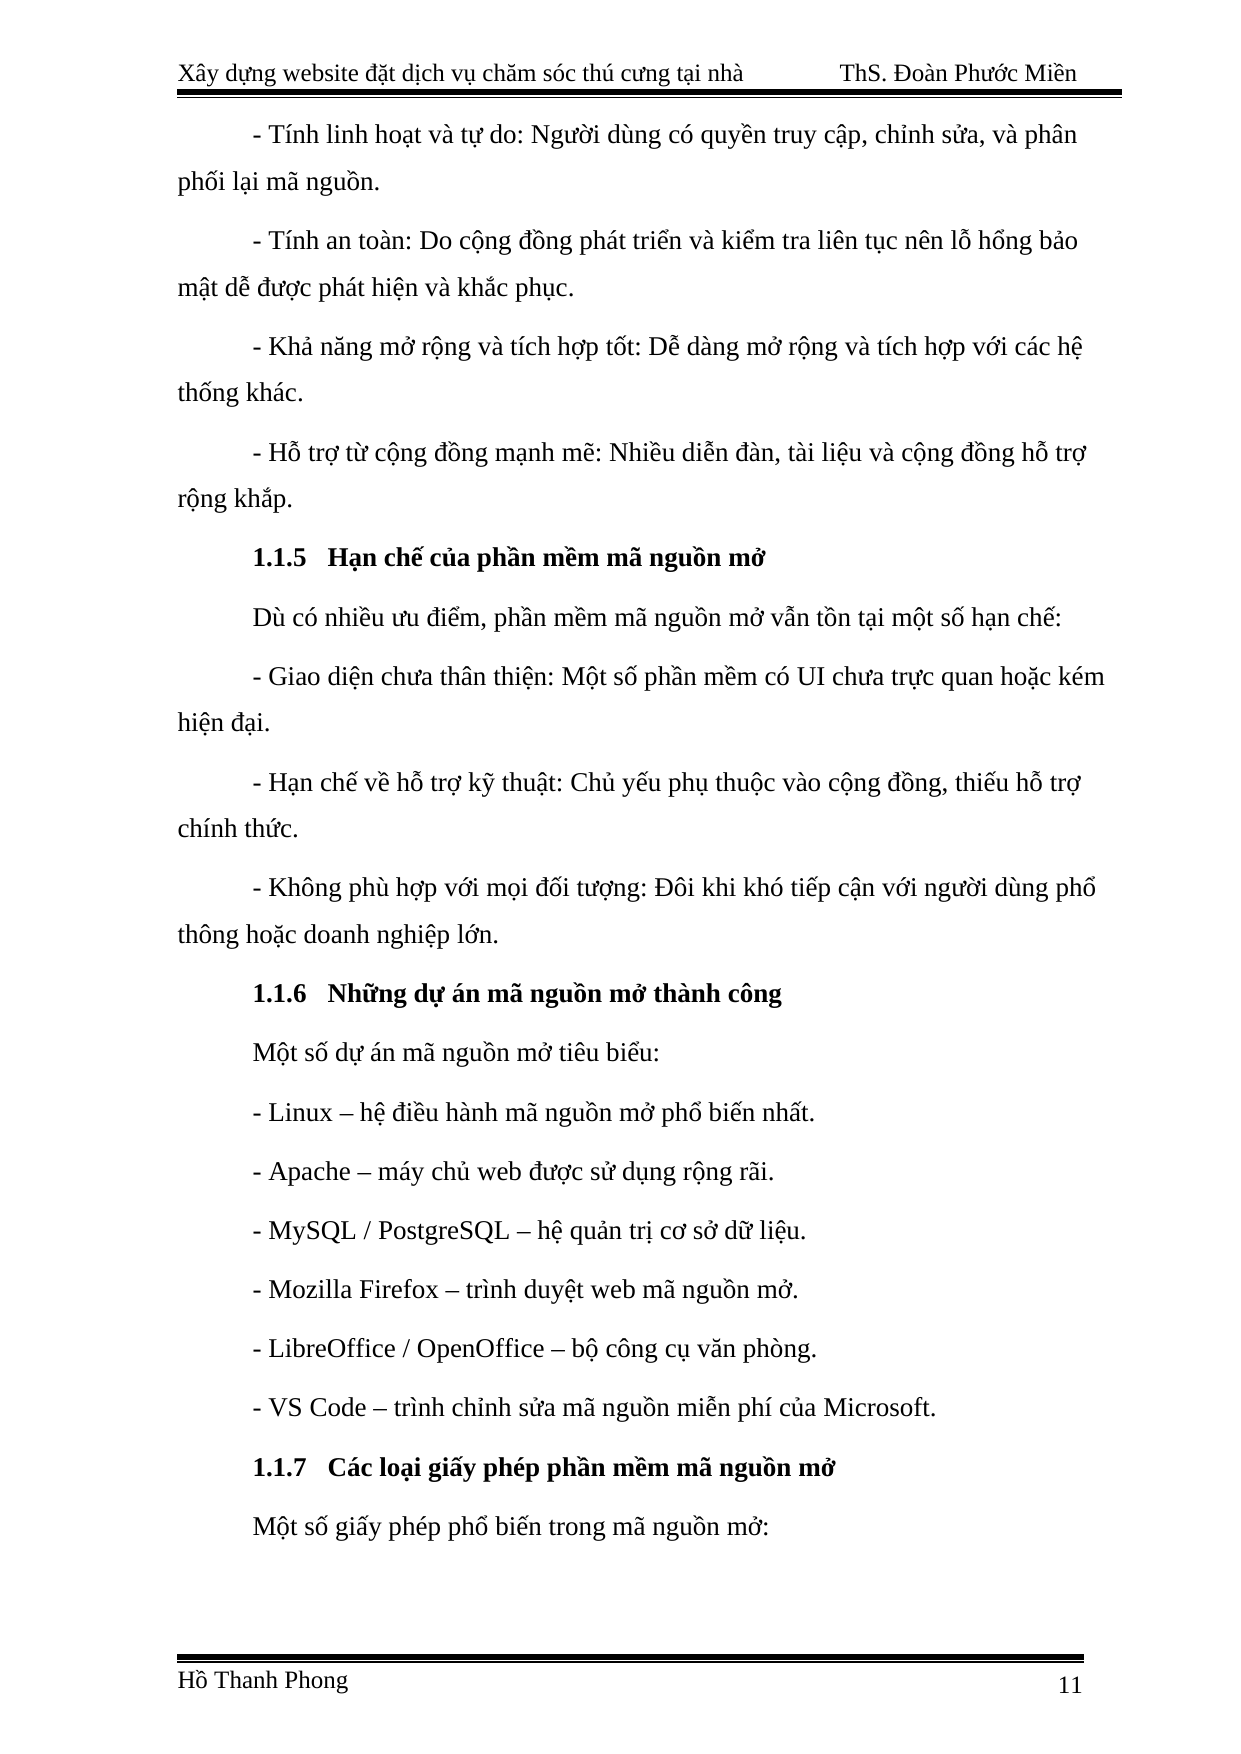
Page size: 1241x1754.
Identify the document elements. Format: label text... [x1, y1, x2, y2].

text - Giao diện chưa thân thiện: Một số phần mềm có UI chưa trực quan hoặc kém hiện đại. [177, 660, 1122, 738]
text - Hỗ trợ từ cộng đồng mạnh mẽ: Nhiều diễn đàn, tài liệu và cộng đồng hỗ trợ rộng khắp. [177, 436, 1122, 513]
text - Không phù hợp với mọi đối tượng: Đôi khi khó tiếp cận với người dùng phổ thông hoặc doanh nghiệp lớn. [177, 871, 1122, 949]
text - Tính an toàn: Do cộng đồng phát triển và kiểm tra liên tục nên lỗ hổng bảo mật dễ được phát hiện và khắc phục. [177, 224, 1122, 302]
text Một số dự án mã nguồn mở tiêu biểu: [252, 1036, 1122, 1068]
subtitle Các loại giấy phép phần mềm mã nguồn mở [252, 1451, 1122, 1482]
subtitle Hạn chế của phần mềm mã nguồn mở [252, 541, 1122, 573]
subtitle Những dự án mã nguồn mở thành công [252, 977, 1122, 1008]
text - Apache – máy chủ web được sử dụng rộng rãi. [252, 1155, 1122, 1186]
text Dù có nhiều ưu điểm, phần mềm mã nguồn mở vẫn tồn tại một số hạn chế: [177, 601, 1122, 632]
text - Hạn chế về hỗ trợ kỹ thuật: Chủ yếu phụ thuộc vào cộng đồng, thiếu hỗ trợ chính thức. [177, 766, 1122, 843]
text - VS Code – trình chỉnh sửa mã nguồn miễn phí của Microsoft. [177, 1391, 1122, 1423]
text - Linux – hệ điều hành mã nguồn mở phổ biến nhất. [252, 1096, 1122, 1127]
text - Mozilla Firefox – trình duyệt web mã nguồn mở. [252, 1273, 1122, 1304]
text - MySQL / PostgreSQL – hệ quản trị cơ sở dữ liệu. [252, 1214, 1122, 1245]
text - Khả năng mở rộng và tích hợp tốt: Dễ dàng mở rộng và tích hợp với các hệ thống khác. [177, 330, 1122, 408]
text - LibreOffice / OpenOffice – bộ công cụ văn phòng. [252, 1332, 1122, 1363]
text - Tính linh hoạt và tự do: Người dùng có quyền truy cập, chỉnh sửa, và phân phối lại mã nguồn. [177, 118, 1122, 196]
text Một số giấy phép phổ biến trong mã nguồn mở: [252, 1510, 1122, 1541]
